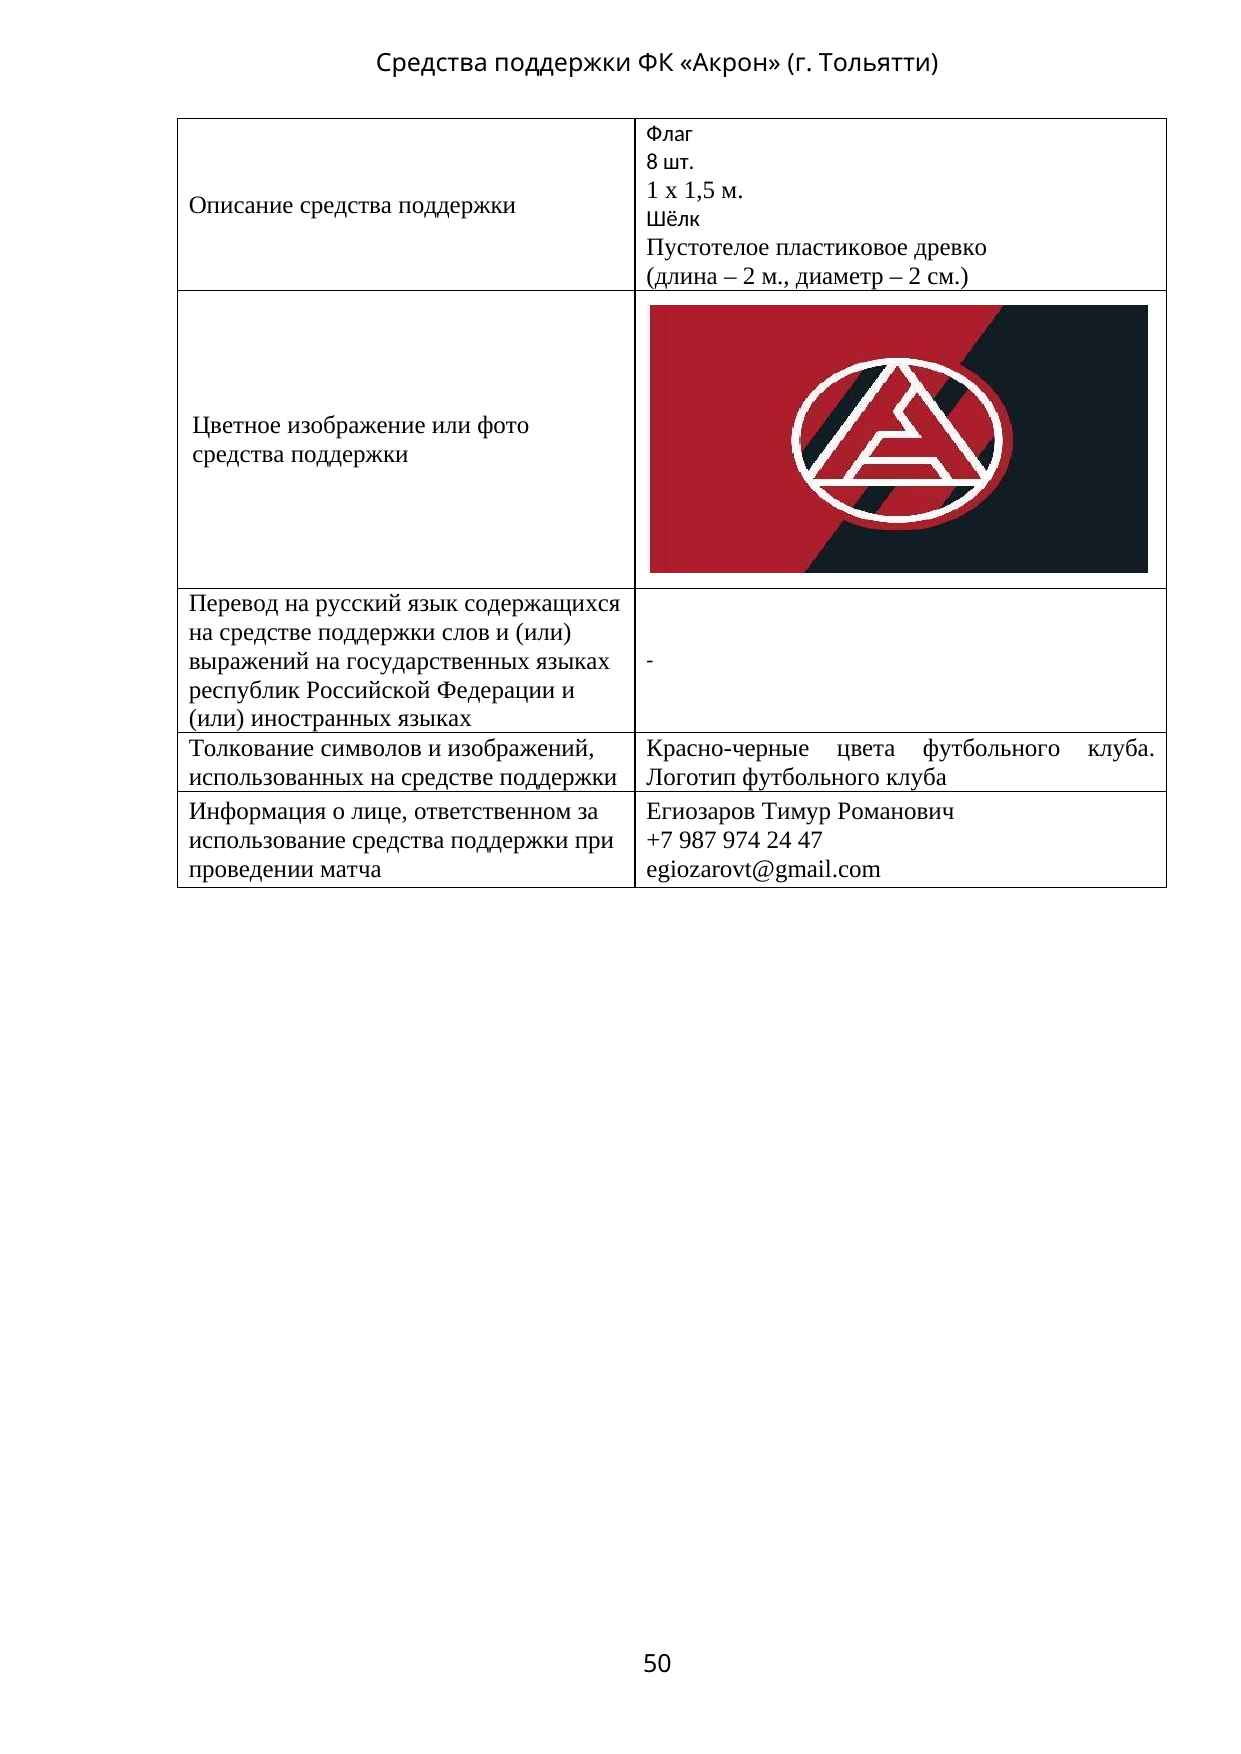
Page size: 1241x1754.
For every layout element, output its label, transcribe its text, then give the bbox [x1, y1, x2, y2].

table_cell Цветное изображение или фото средства поддержки [178, 291, 634, 587]
table_header [636, 119, 1166, 289]
table_header Описание средства поддержки [178, 119, 634, 289]
table_cell [636, 792, 1166, 887]
picture [646, 305, 1152, 573]
table_cell Информация о лице, ответственном за использование средства поддержки при проведении матча [178, 792, 634, 887]
table_cell Перевод на русский язык содержащихся на средстве поддержки слов и (или) выражений на государственных языках республик Российской Федерации и (или) иностранных языках [178, 589, 634, 732]
table_cell - [636, 589, 1166, 732]
table_cell Толкование символов и изображений, использованных на средстве поддержки [178, 733, 634, 791]
